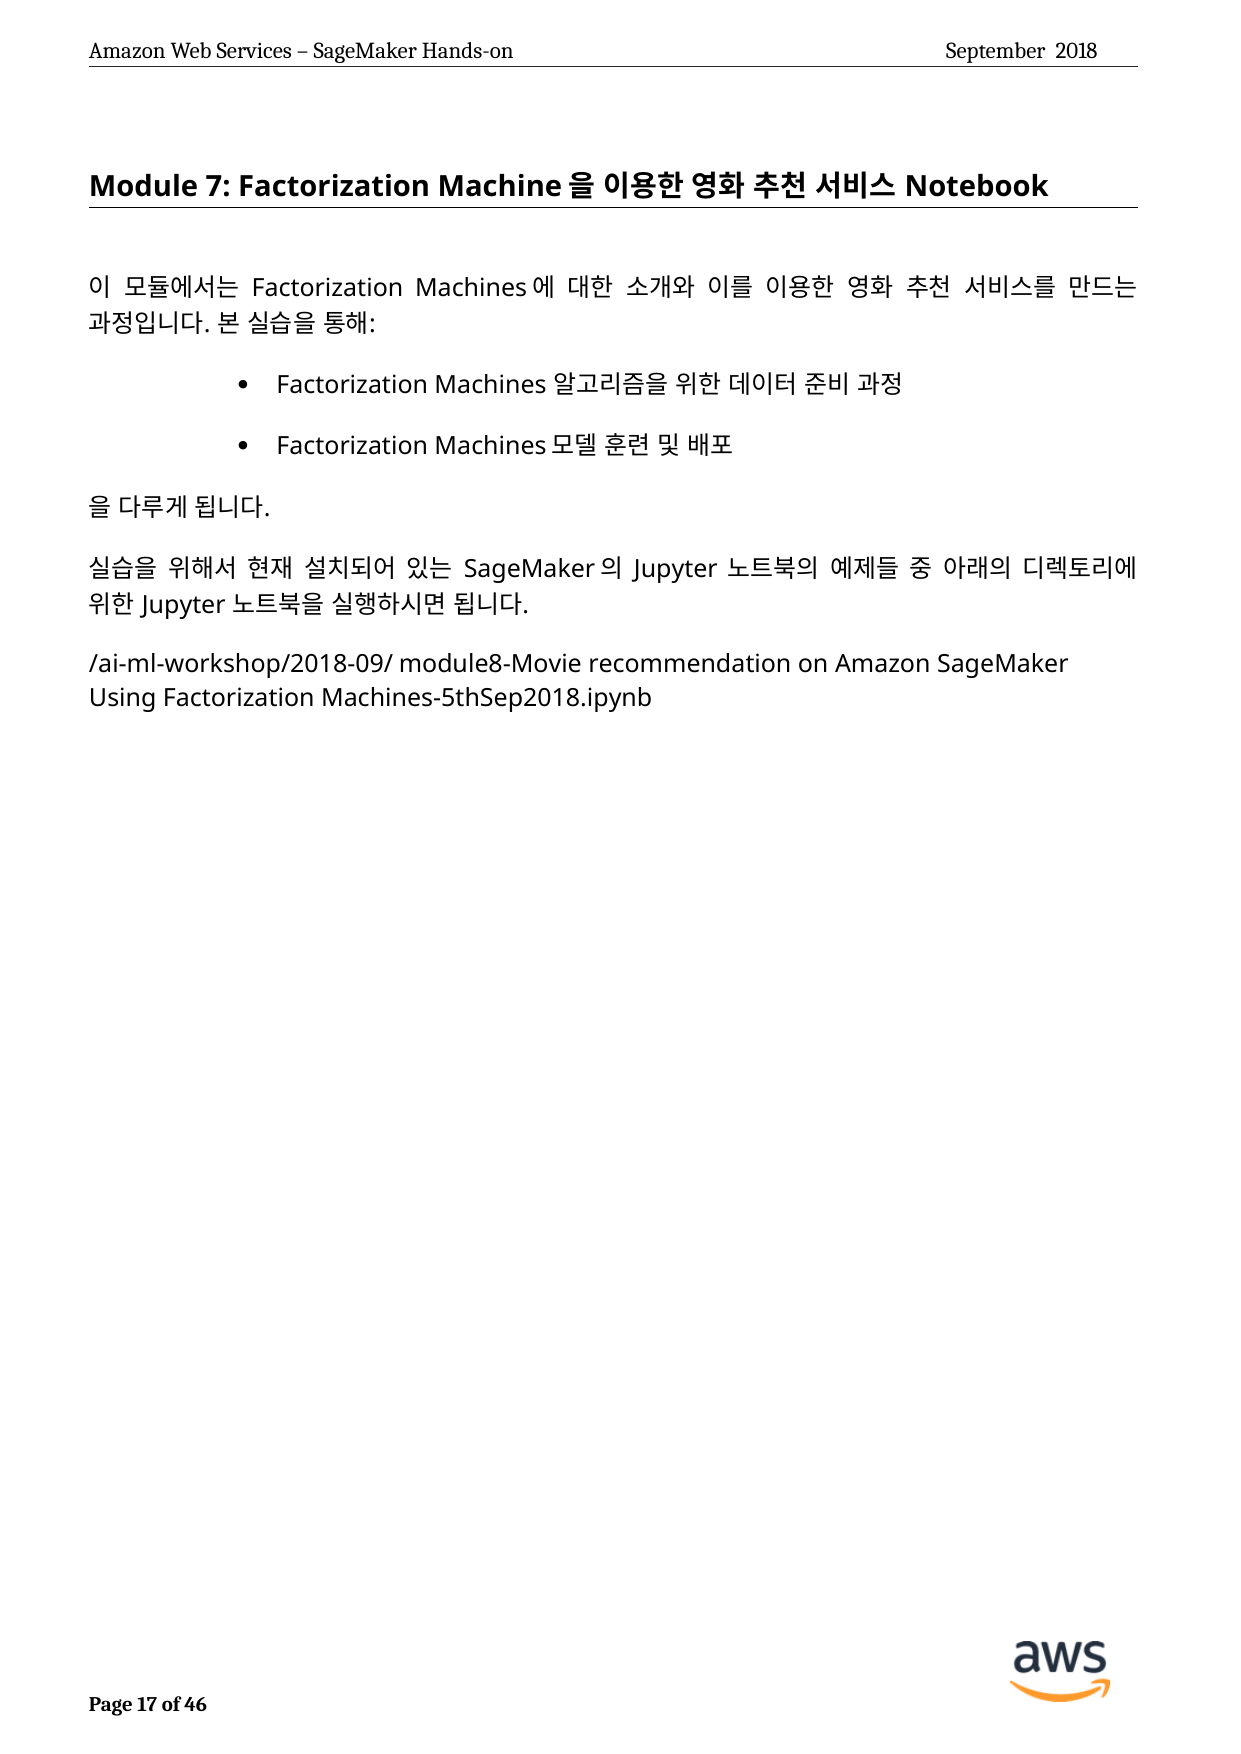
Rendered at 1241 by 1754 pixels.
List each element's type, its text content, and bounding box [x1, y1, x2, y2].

list Factorization Machines모델 훈련 및 배포 [239, 426, 1138, 462]
list Factorization Machines 알고리즘을 위한 데이터 준비 과정 [239, 364, 1138, 401]
subtitle Module 7: Factorization Machine을 이용한 영화 추천 서비스 Notebook [89, 162, 1138, 207]
picture [999, 1630, 1119, 1712]
text 이 모듈에서는 Factorization Machines에 대한 소개와 이를 이용한 영화 추천 서비스를 만드는 과정입니다. 본 실습을 통해: [89, 267, 1138, 339]
text 실습을 위해서 현재 설치되어 있는 SageMaker의 Jupyter 노트북의 예제들 중 아래의 디렉토리에 위한 Jupyter 노트북을 실행하시면 됩니다. [89, 548, 1138, 621]
text /ai-ml-workshop/2018-09/ module8-Movie recommendation on Amazon SageMaker Using Factorization Machines-5thSep2018.ipynb [89, 646, 1138, 714]
text 을 다루게 됩니다. [89, 487, 1138, 523]
